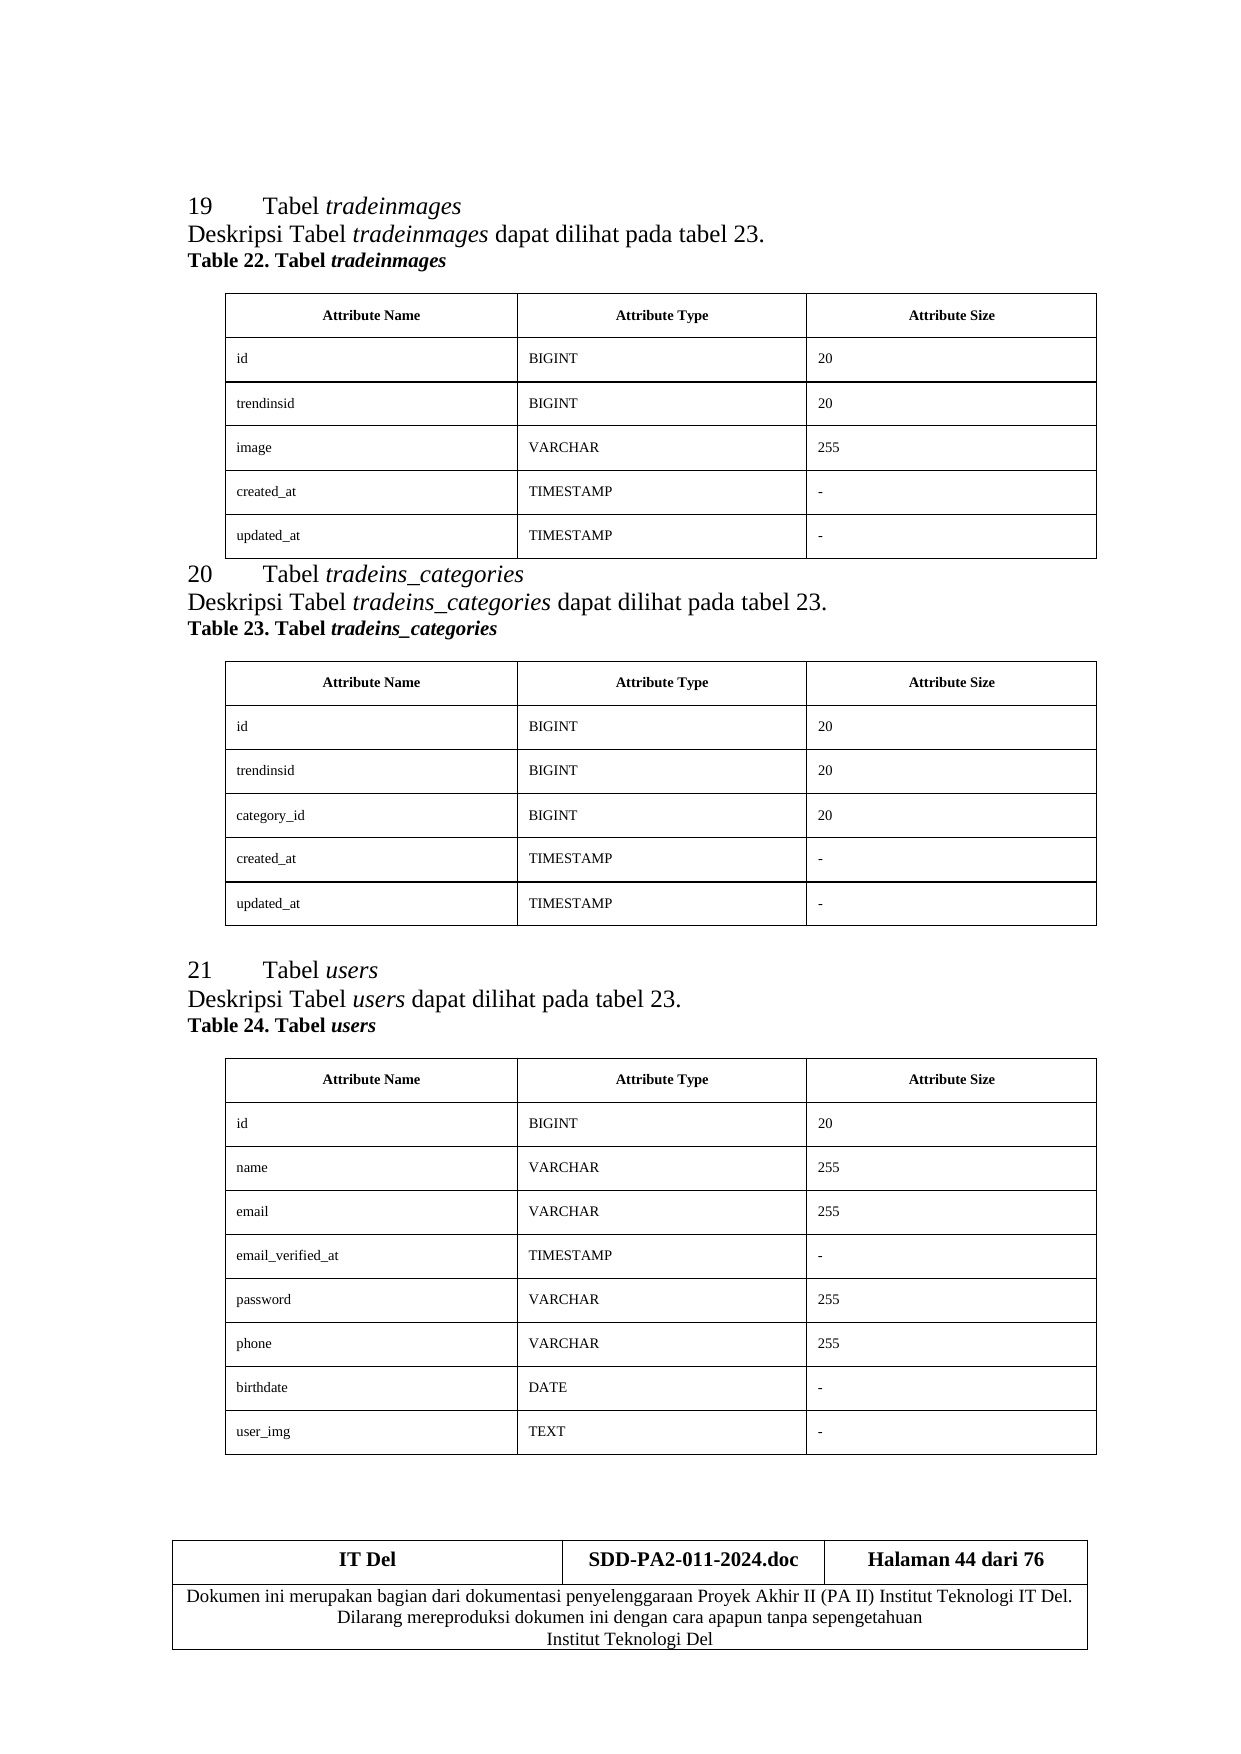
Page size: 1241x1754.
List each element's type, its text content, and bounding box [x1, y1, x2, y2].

text Deskripsi Tabel tradeins_categories dapat dilihat pada tabel 23. [187, 587, 1092, 616]
table_cell created_at [226, 838, 517, 881]
table_cell email_verified_at [226, 1235, 517, 1278]
table_cell DATE [518, 1367, 806, 1410]
table_cell - [807, 515, 1096, 558]
table_cell 20 [807, 1103, 1096, 1146]
table_cell 255 [807, 1323, 1096, 1366]
table_cell - [807, 1367, 1096, 1410]
table_cell BIGINT [518, 794, 806, 837]
table_header Attribute Type [518, 294, 806, 337]
table_cell - [807, 1235, 1096, 1278]
table_cell VARCHAR [518, 1323, 806, 1366]
table_cell trendinsid [226, 750, 517, 793]
table_cell - [807, 471, 1096, 513]
table_cell created_at [226, 471, 517, 513]
table_header Attribute Type [518, 1059, 806, 1102]
table_cell id [226, 1103, 517, 1146]
table_cell 255 [807, 426, 1096, 469]
table_cell BIGINT [518, 383, 806, 425]
table_cell 20 [807, 706, 1096, 749]
table_cell TIMESTAMP [518, 515, 806, 558]
text Table 24. Tabel users [187, 1013, 1092, 1037]
table_cell user_img [226, 1411, 517, 1454]
table_cell updated_at [226, 515, 517, 558]
table_cell 20 [807, 383, 1096, 425]
text Table 23. Tabel tradeins_categories [187, 616, 1092, 640]
table_header Attribute Name [226, 1059, 517, 1102]
table_cell BIGINT [518, 338, 806, 381]
table_cell name [226, 1147, 517, 1190]
table_header Attribute Name [226, 662, 517, 705]
table_cell BIGINT [518, 706, 806, 749]
table_header Attribute Size [807, 662, 1096, 705]
table_header Attribute Size [807, 294, 1096, 337]
text Table 22. Tabel tradeinmages [187, 248, 1092, 272]
table_cell - [807, 838, 1096, 881]
table_cell BIGINT [518, 750, 806, 793]
table_header Attribute Name [226, 294, 517, 337]
text Deskripsi Tabel tradeinmages dapat dilihat pada tabel 23. [187, 219, 1092, 248]
table_cell TIMESTAMP [518, 471, 806, 513]
table_cell id [226, 338, 517, 381]
table_cell 20 [807, 338, 1096, 381]
table_cell - [807, 1411, 1096, 1454]
table_cell image [226, 426, 517, 469]
table_cell 255 [807, 1191, 1096, 1234]
table_header Attribute Type [518, 662, 806, 705]
table_cell BIGINT [518, 1103, 806, 1146]
table_cell VARCHAR [518, 426, 806, 469]
table_cell trendinsid [226, 383, 517, 425]
table_cell TIMESTAMP [518, 1235, 806, 1278]
table_cell updated_at [226, 883, 517, 925]
list Tabel tradeinmages [187, 191, 1092, 219]
table_cell TEXT [518, 1411, 806, 1454]
table_cell 255 [807, 1147, 1096, 1190]
list Tabel tradeins_categories [187, 559, 1092, 587]
table_cell VARCHAR [518, 1147, 806, 1190]
table_cell - [807, 883, 1096, 925]
table_cell TIMESTAMP [518, 838, 806, 881]
table_cell 20 [807, 794, 1096, 837]
table_cell 20 [807, 750, 1096, 793]
table_cell phone [226, 1323, 517, 1366]
table_cell password [226, 1279, 517, 1322]
table_cell category_id [226, 794, 517, 837]
table_cell id [226, 706, 517, 749]
table_header Attribute Size [807, 1059, 1096, 1102]
table_cell 255 [807, 1279, 1096, 1322]
table_cell birthdate [226, 1367, 517, 1410]
text Deskripsi Tabel users dapat dilihat pada tabel 23. [187, 984, 1092, 1013]
table_cell VARCHAR [518, 1279, 806, 1322]
table_cell email [226, 1191, 517, 1234]
table_cell VARCHAR [518, 1191, 806, 1234]
table_cell TIMESTAMP [518, 883, 806, 925]
list Tabel users [187, 955, 1092, 984]
